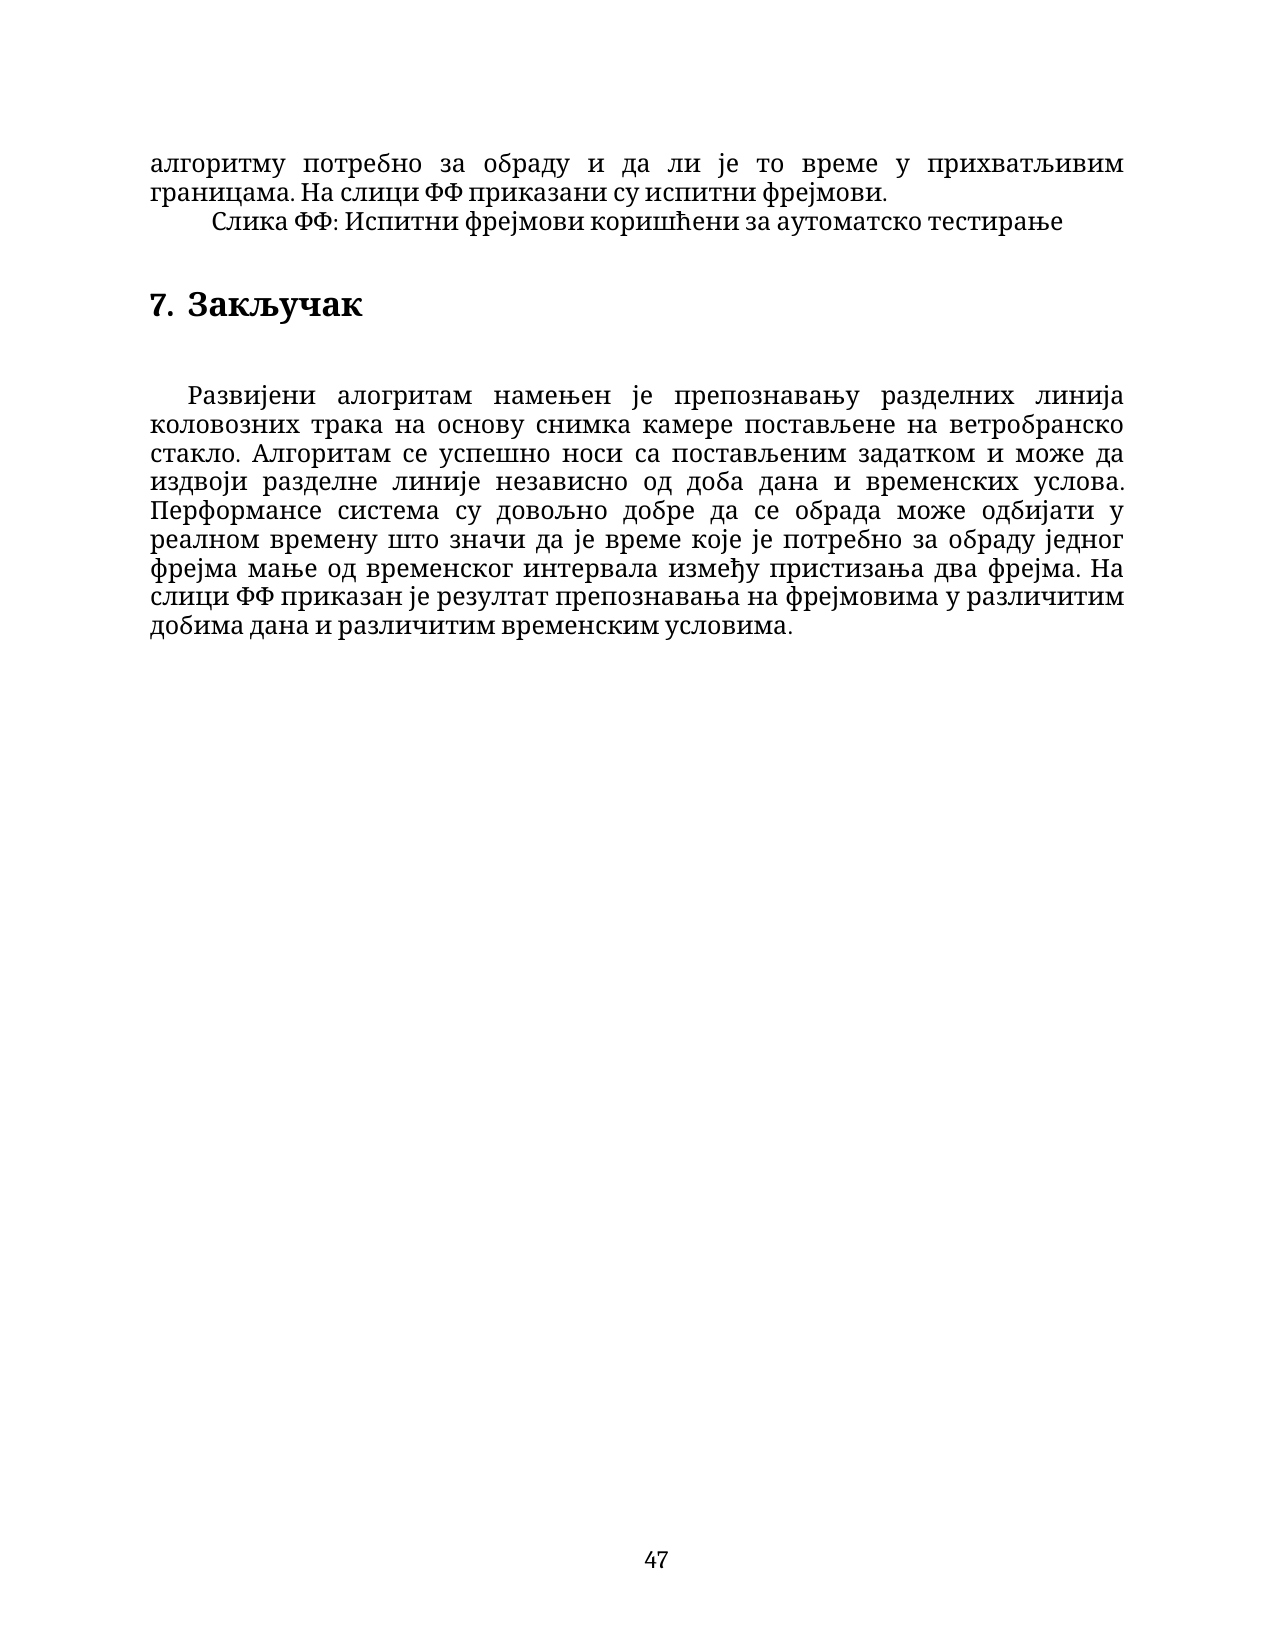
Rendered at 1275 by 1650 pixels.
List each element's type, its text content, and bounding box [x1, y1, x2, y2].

title Слика ФФ: Испитни фрејмови коришћени за аутоматско тестирање [150, 207, 1125, 236]
text Аутоматски тестови написани су тако да примене тренутну верзију алгоритма на обраду пет различитих фрејмова. Испитни фрејмови су бирани тако да обухвате што више различитих сценарија. Тестови проверавају да ли је препознавање успешно и јесу ли препознате вредности у границама очекиваних. Тестови проверавају и колико времена је алгоритму потребно за обраду и да ли је то време у прихватљивим границама. На слици ФФ приказани су испитни фрејмови. [150, 150, 1125, 207]
text Развијени алогритам намењен је препознавању разделних линија коловозних трака на основу снимка камере постављене на ветробранско стакло. Алгоритам се успешно носи са постављеним задатком и може да издвоји разделне линије независно од доба дана и временских услова. Перформансе система су довољно добре да се обрада може одбијати у реалном времену што значи да је време које је потребно за обраду једног фрејма мање од временског интервала између пристизања два фрејма. На слици ФФ приказан је резултат препознавања на фрејмовима у различитим добима дана и различитим временским условима. [150, 382, 1125, 641]
subtitle Закључак [150, 286, 1125, 324]
